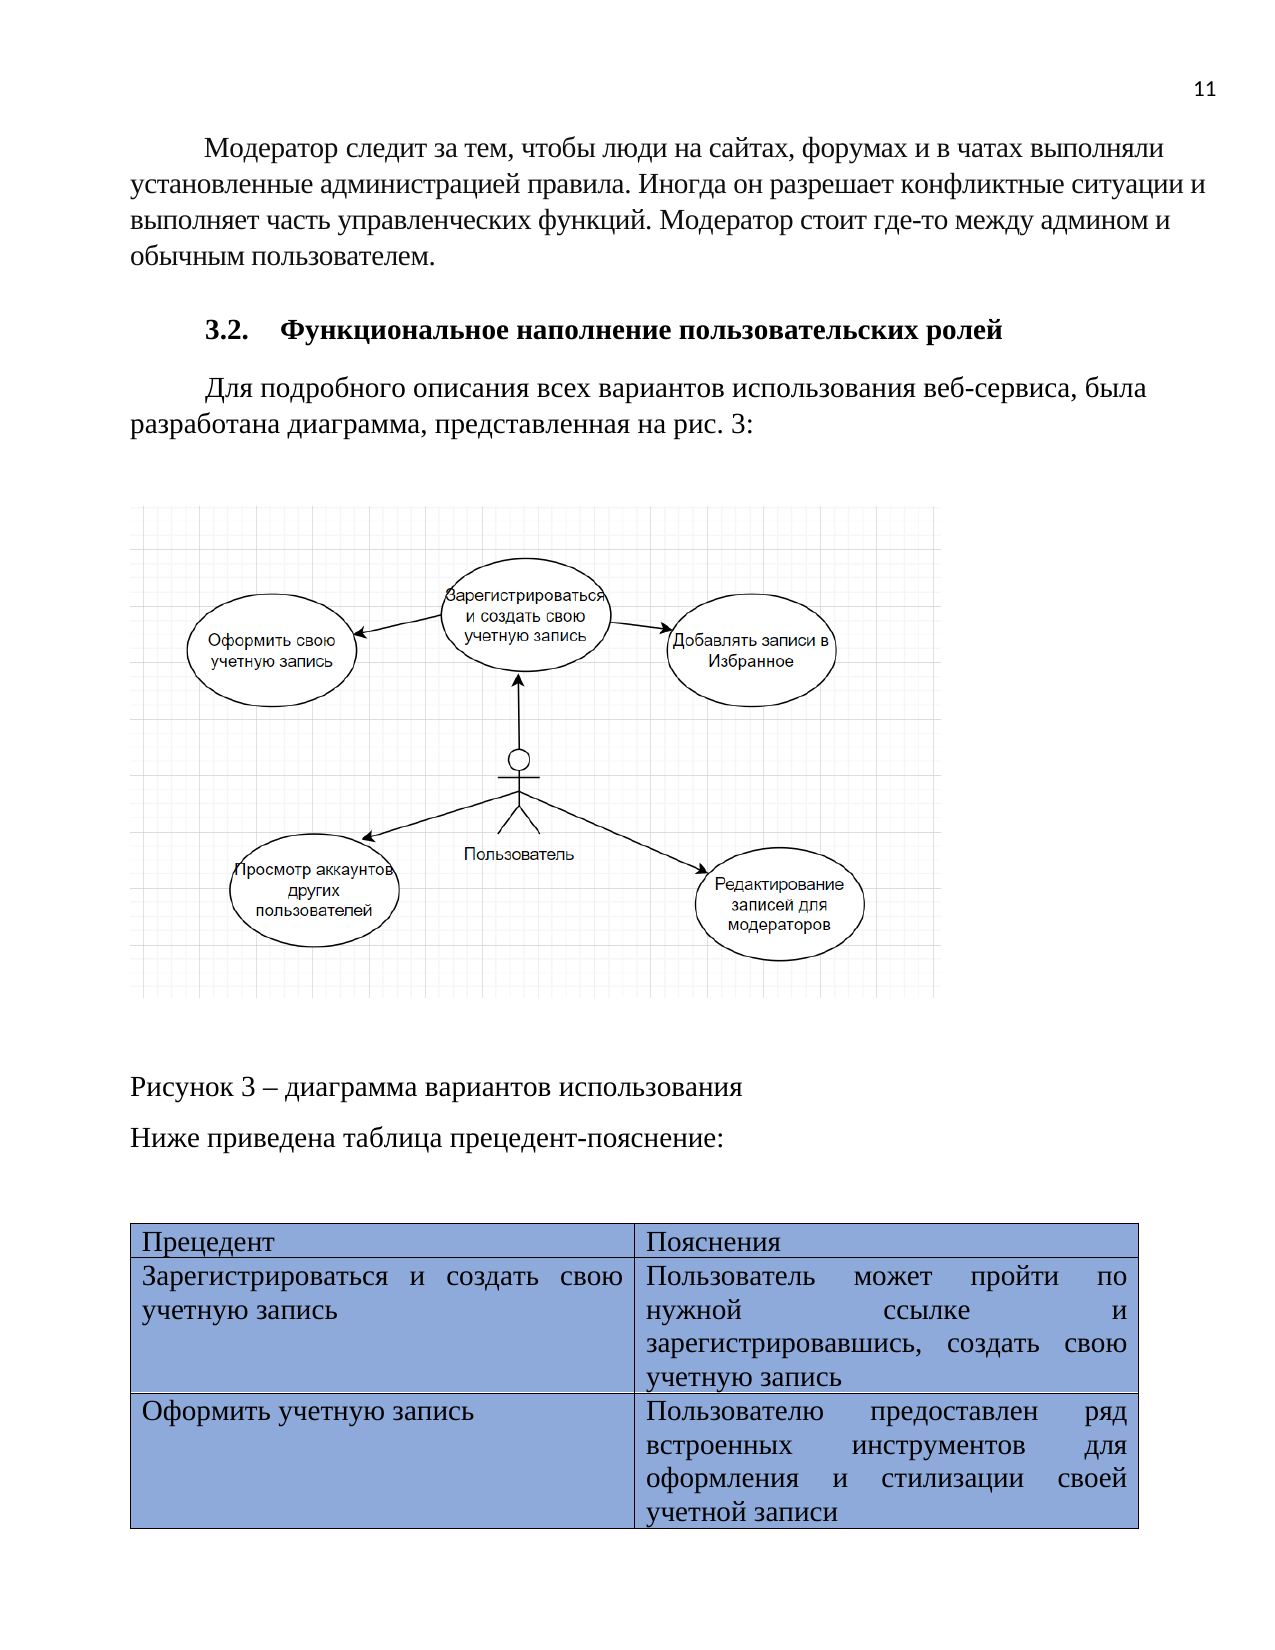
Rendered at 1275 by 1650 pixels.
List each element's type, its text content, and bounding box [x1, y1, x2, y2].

subtitle Функциональное наполнение пользовательских ролей [205, 312, 1216, 346]
picture [129, 506, 942, 998]
table_cell Оформить учетную запись [131, 1394, 634, 1528]
text Для подробного описания всех вариантов использования веб-сервиса, была разработана диаграмма, представленная на рис. 3: [130, 371, 1216, 440]
text Рисунок 3 – диаграмма вариантов использования [130, 1069, 1216, 1103]
text Ниже приведена таблица прецедент-пояснение: [130, 1120, 1216, 1153]
table_header Пояснения [635, 1224, 1138, 1257]
table_header Прецедент [131, 1224, 634, 1257]
text Модератор следит за тем, чтобы люди на сайтах, форумах и в чатах выполняли установленные администрацией правила. Иногда он разрешает конфликтные ситуации и выполняет часть управленческих функций. Модератор стоит где-то между админом и обычным пользователем. [130, 130, 1216, 272]
table_cell Зарегистрироваться и создать свою учетную запись [131, 1258, 634, 1392]
table_cell Пользователь может пройти по нужной ссылке и зарегистрировавшись, создать свою учетную запись [635, 1258, 1138, 1392]
table_cell Пользователю предоставлен ряд встроенных инструментов для оформления и стилизации своей учетной записи [635, 1394, 1138, 1528]
